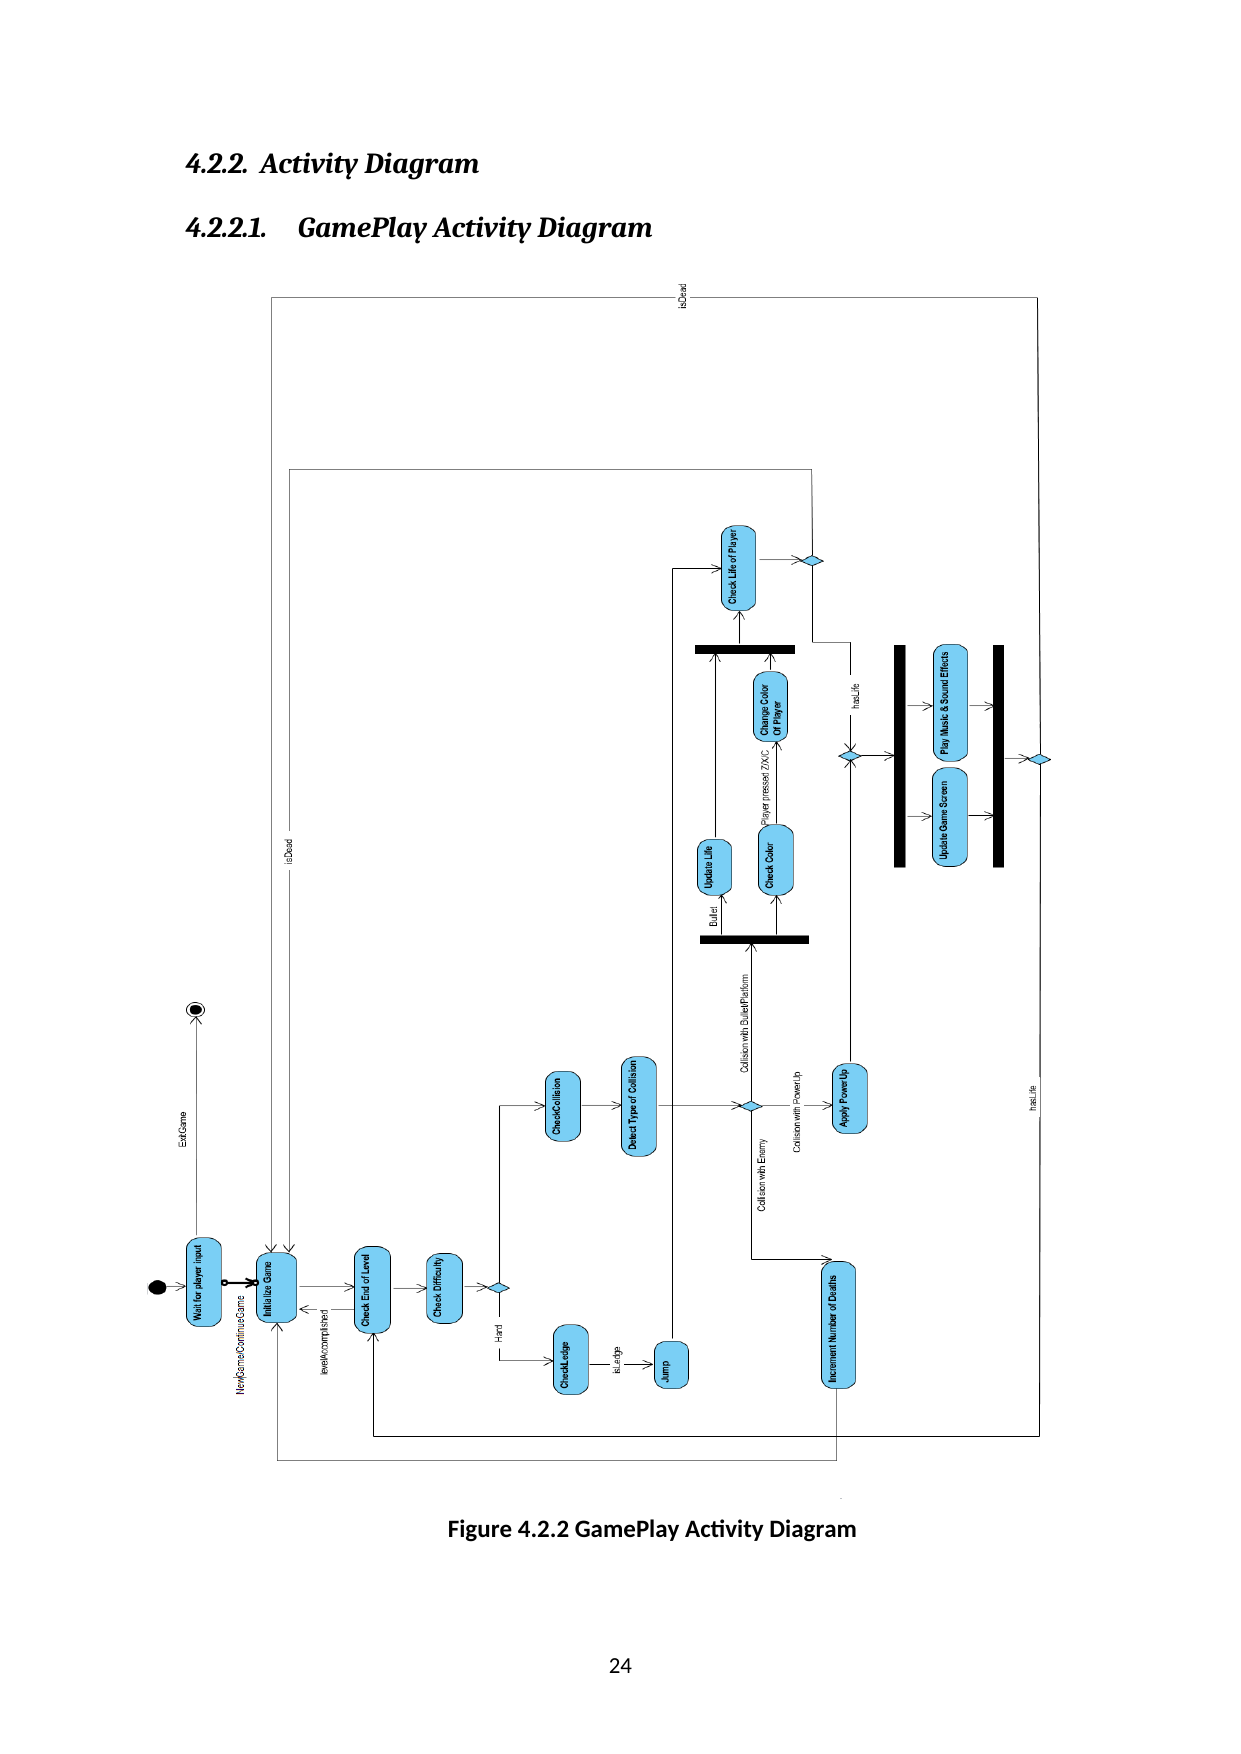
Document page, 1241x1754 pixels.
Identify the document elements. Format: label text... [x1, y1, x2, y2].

picture [147, 256, 1079, 1499]
subtitle GamePlay Activity Diagram [185, 211, 1093, 245]
subtitle Activity Diagram [185, 148, 1093, 181]
